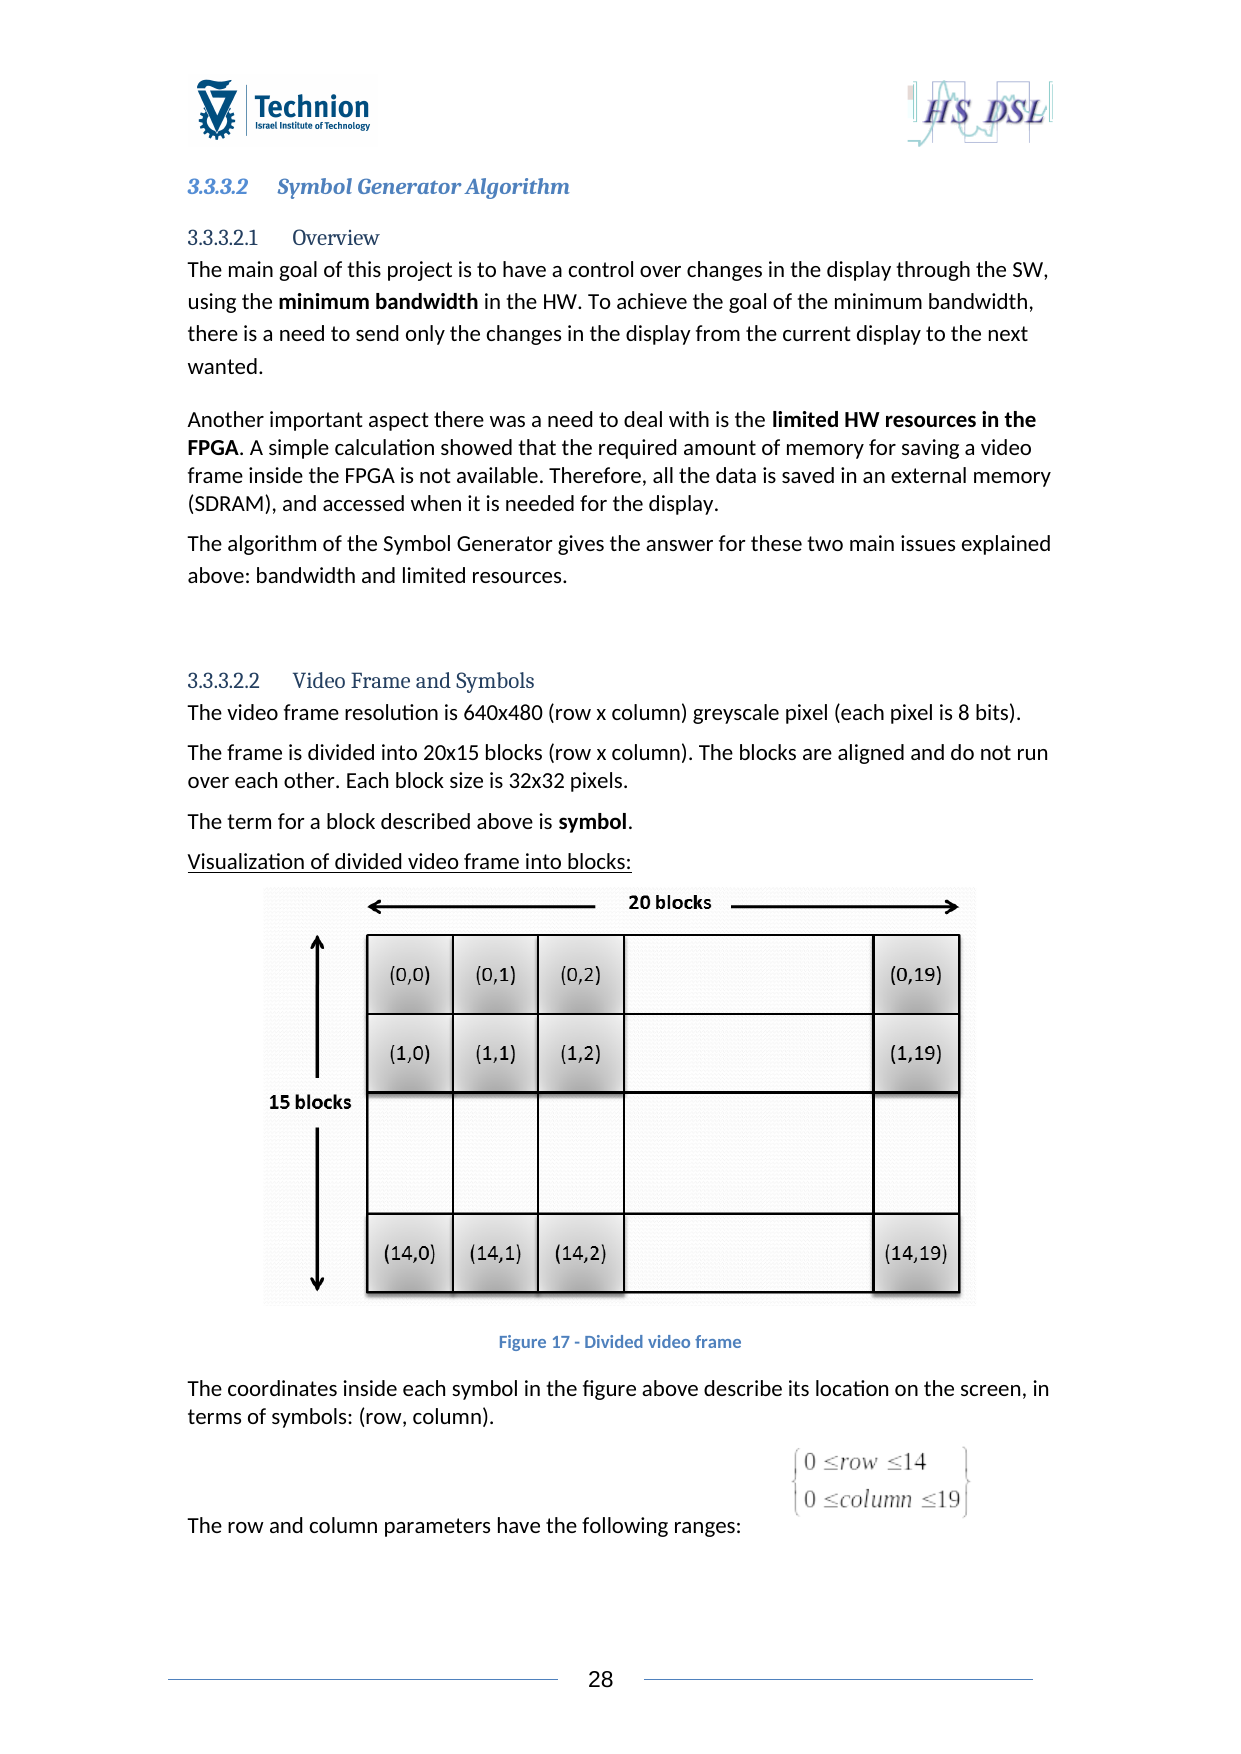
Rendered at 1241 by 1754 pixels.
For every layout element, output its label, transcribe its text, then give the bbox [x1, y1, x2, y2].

text Visualization of divided video frame into blocks: [187, 847, 1053, 875]
subtitle Overview [187, 225, 1053, 251]
text The main goal of this project is to have a control over changes in the display through the SW, using the minimum bandwidth in the HW. To achieve the goal of the minimum bandwidth, there is a need to send only the changes in the display from the current display to the next wanted. [187, 255, 1053, 380]
picture [187, 74, 378, 147]
text The video frame resolution is 640x480 (row x column) greyscale pixel (each pixel is 8 bits). [187, 698, 1053, 726]
text The algorithm of the Symbol Generator gives the answer for these two main issues explained above: bandwidth and limited resources. [187, 529, 1053, 589]
subtitle Symbol Generator Algorithm [187, 174, 1053, 200]
picture [907, 73, 1053, 147]
text The frame is divided into 20x15 blocks (row x column). The blocks are aligned and do not run over each other. Each block size is 32x32 pixels. [187, 738, 1053, 794]
picture [263, 887, 977, 1306]
text The row and column parameters have the following ranges: [187, 1443, 1053, 1539]
subtitle Video Frame and Symbols [187, 668, 1053, 694]
text Another important aspect there was a need to deal with is the limited HW resources in the FPGA. A simple calculation showed that the required amount of memory for saving a video frame inside the FPGA is not available. Therefore, all the data is saved in an external memory (SDRAM), and accessed when it is needed for the display. [187, 405, 1053, 517]
text The coordinates inside each symbol in the figure above describe its location on the screen, in terms of symbols: (row, column). [187, 1374, 1053, 1430]
text The term for a block described above is symbol. [187, 807, 1053, 835]
